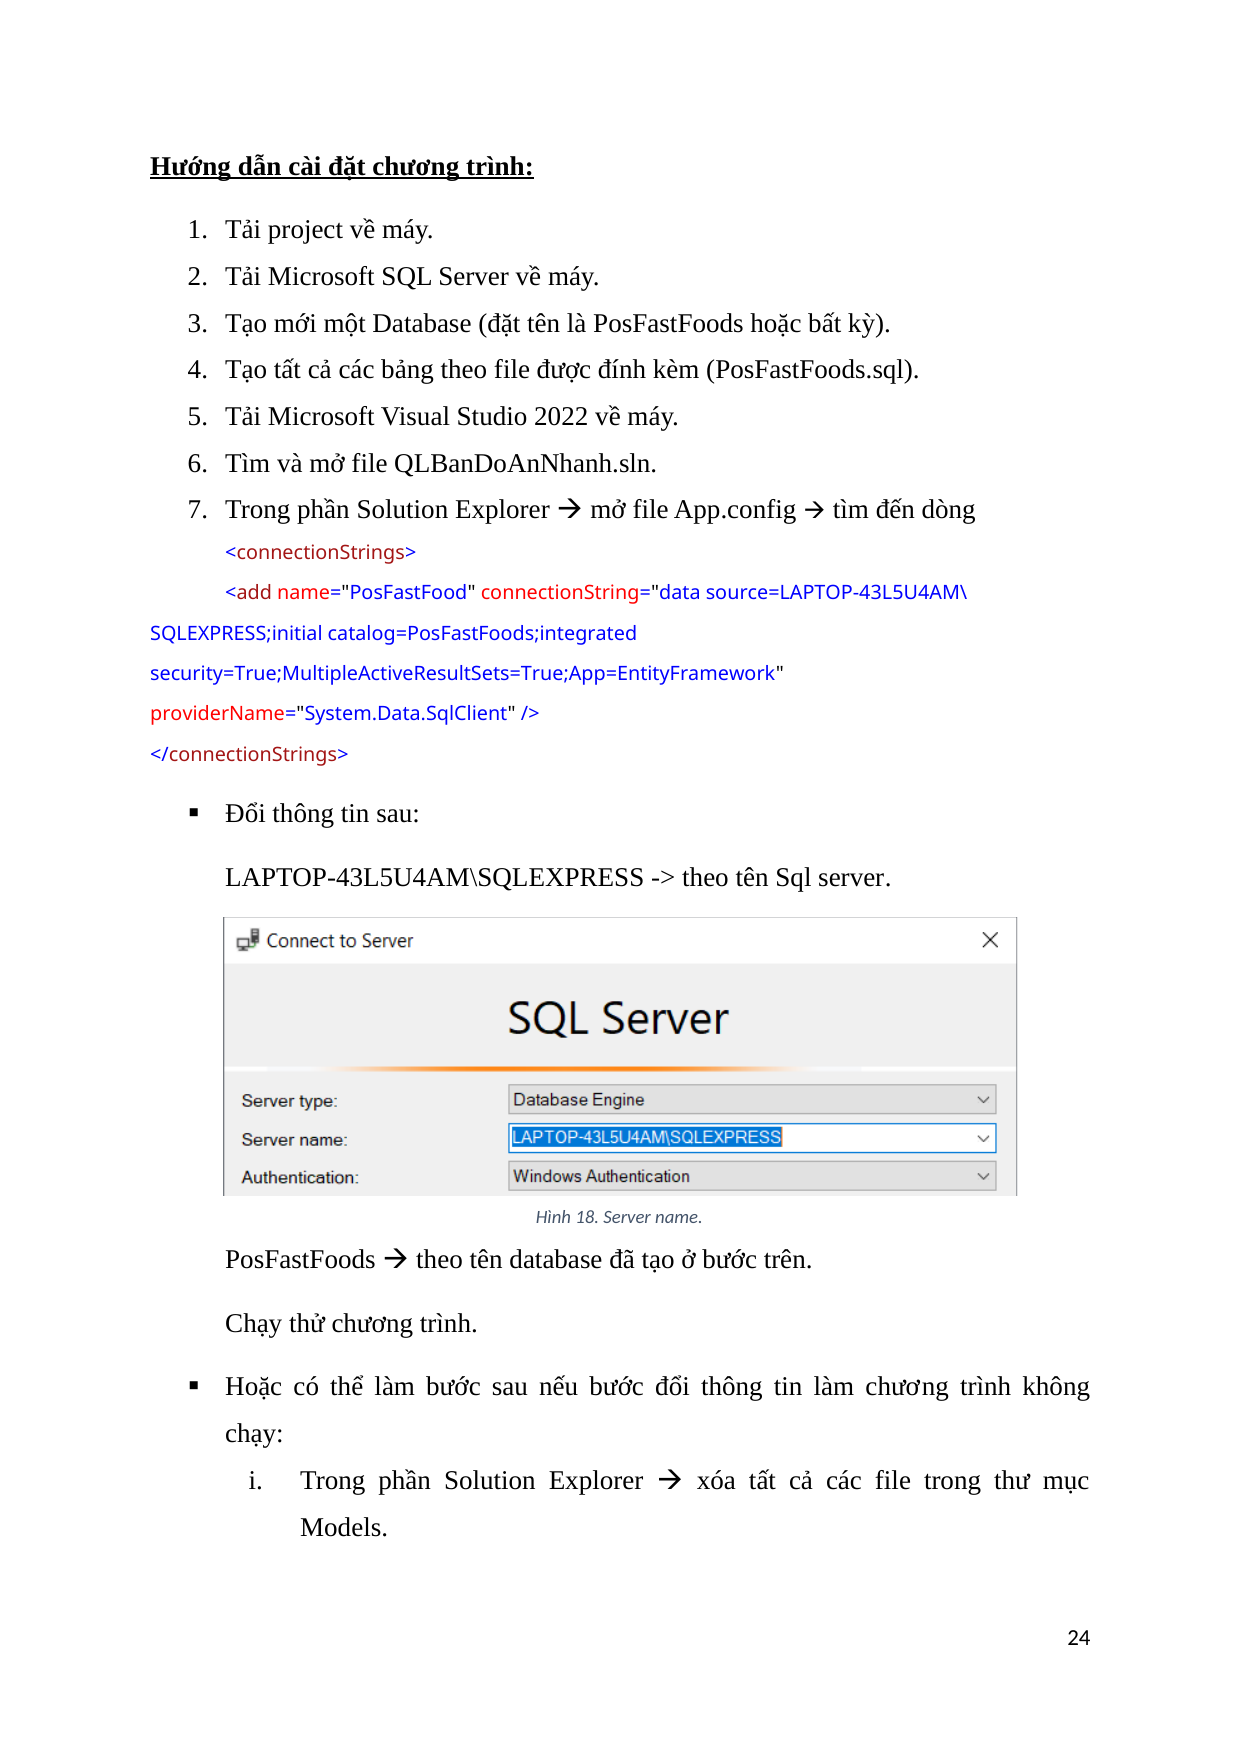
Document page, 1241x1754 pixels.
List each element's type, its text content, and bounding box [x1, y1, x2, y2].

list Tạo mới một Database (đặt tên là PosFastFoods hoặc bất kỳ). [187, 307, 1090, 338]
text <add name="PosFastFood" connectionString="data source=LAPTOP-43L5U4AM\SQLEXPRESS;initial catalog=PosFastFoods;integrated security=True;MultipleActiveResultSets=True;App=EntityFramework" providerName="System.Data.SqlClient" /> [150, 578, 1090, 727]
list Tìm và mở file QLBanDoAnNhanh.sln. [187, 447, 1090, 478]
text </connectionStrings> [150, 740, 1090, 767]
list Đổi thông tin sau: [187, 797, 1090, 828]
picture [223, 917, 1018, 1196]
text Chạy thử chương trình. [225, 1307, 1090, 1338]
list Tải Microsoft Visual Studio 2022 về máy. [187, 400, 1090, 431]
text LAPTOP-43L5U4AM\SQLEXPRESS -> theo tên Sql server. [150, 861, 1090, 892]
list Trong phần Solution Explorer mở file App.config tìm đến dòng <connectionStrings> [187, 493, 1090, 565]
list Tải project về máy. [187, 213, 1090, 244]
list Tải Microsoft SQL Server về máy. [187, 260, 1090, 291]
list Tạo tất cả các bảng theo file được đính kèm (PosFastFoods.sql). [187, 353, 1090, 384]
list Hoặc có thể làm bước sau nếu bước đổi thông tin làm chương trình không chạy: [187, 1370, 1090, 1448]
text Hướng dẫn cài đặt chương trình: [150, 150, 1090, 181]
list Trong phần Solution Explorer xóa tất cả các file trong thư mục Models. [262, 1464, 1090, 1542]
